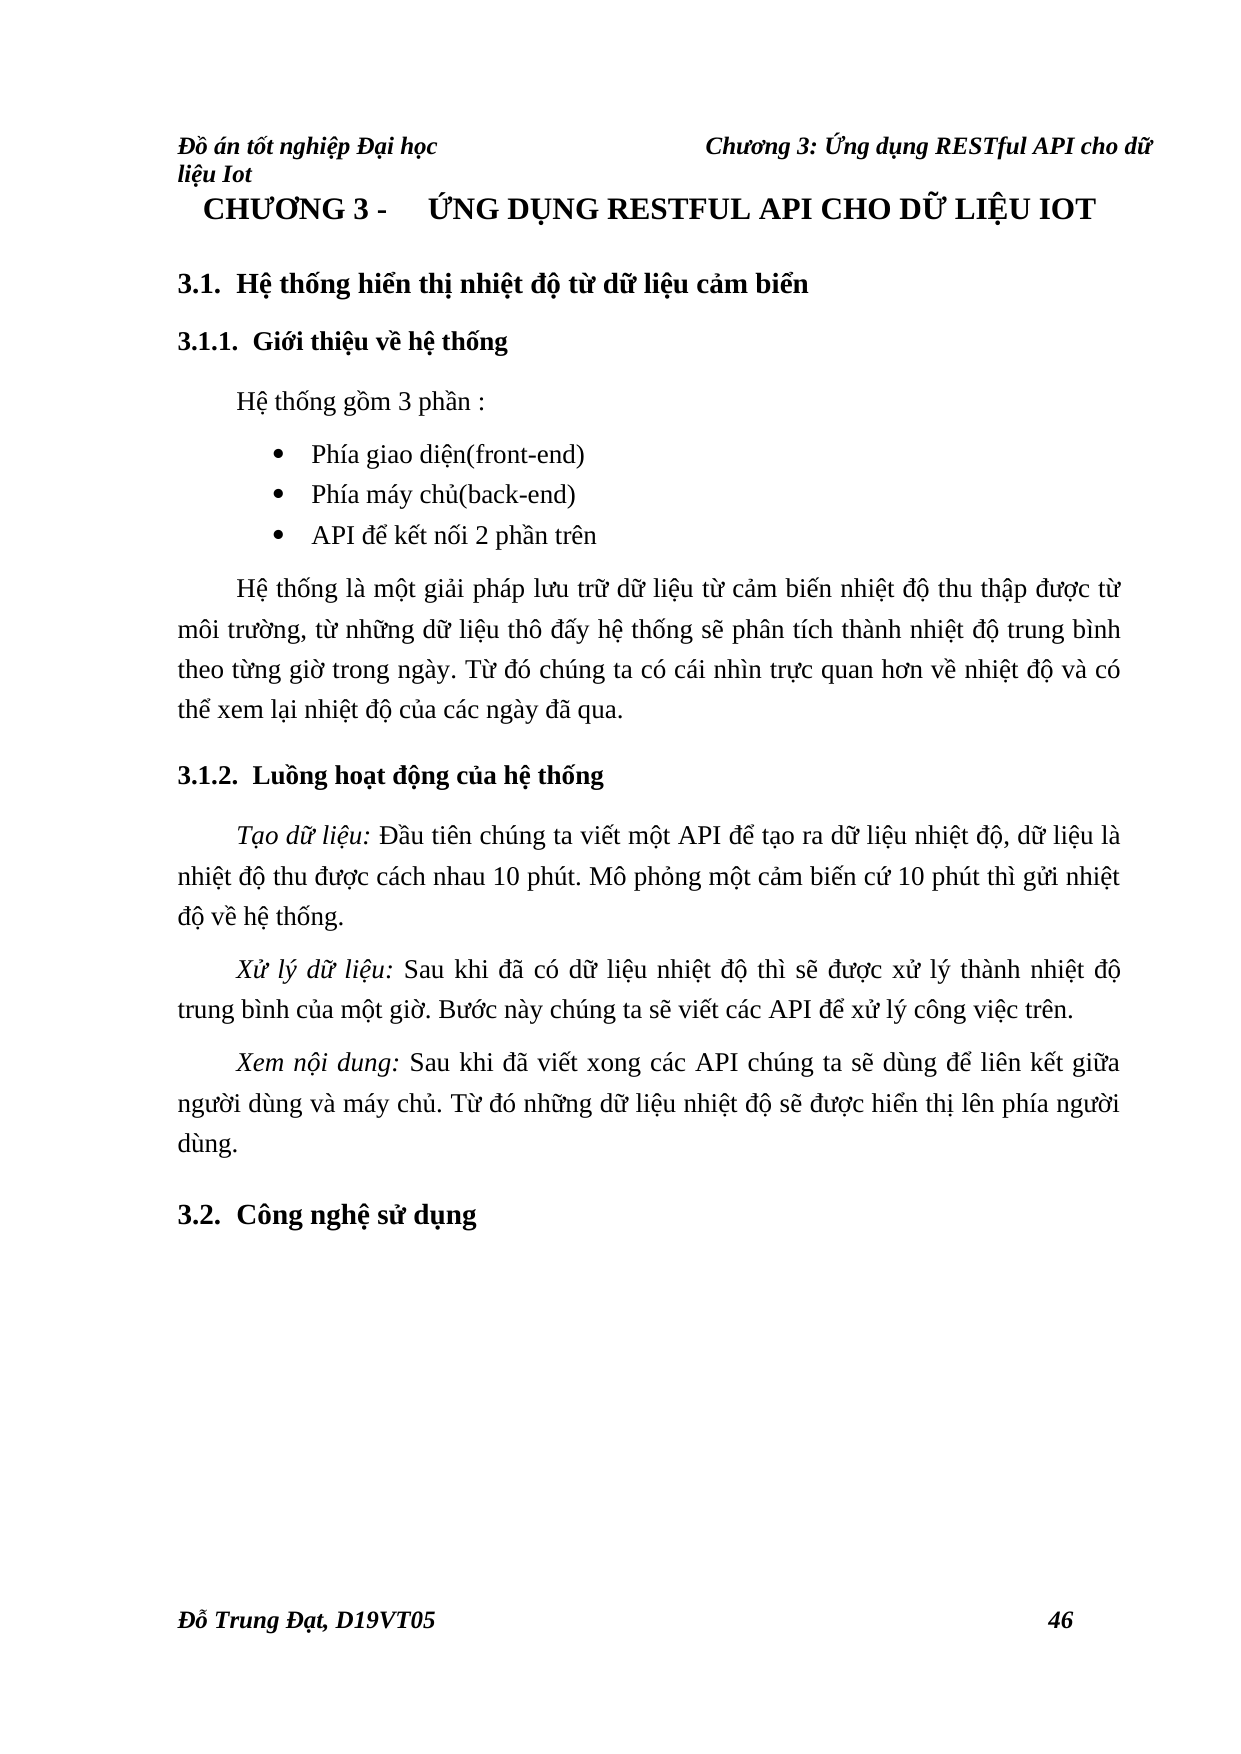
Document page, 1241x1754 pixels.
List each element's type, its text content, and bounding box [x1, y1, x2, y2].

subtitle Công nghệ sử dụng [177, 1201, 1122, 1234]
list Phía máy chủ(back-end) [274, 483, 1122, 514]
text Xem nội dung: Sau khi đã viết xong các API chúng ta sẽ dùng để liên kết giữa người dùng và máy chủ. Từ đó những dữ liệu nhiệt độ sẽ được hiển thị lên phía người dùng. [177, 1051, 1122, 1163]
text Hệ thống là một giải pháp lưu trữ dữ liệu từ cảm biến nhiệt độ thu thập được từ môi trường, từ những dữ liệu thô đấy hệ thống sẽ phân tích thành nhiệt độ trung bình theo từng giờ trong ngày. Từ đó chúng ta có cái nhìn trực quan hơn về nhiệt độ và có thể xem lại nhiệt độ của các ngày đã qua. [177, 577, 1122, 729]
subtitle Hệ thống hiển thị nhiệt độ từ dữ liệu cảm biển [177, 266, 1122, 300]
list API để kết nối 2 phần trên [274, 523, 1122, 555]
text Xử lý dữ liệu: Sau khi đã có dữ liệu nhiệt độ thì sẽ được xử lý thành nhiệt độ trung bình của một giờ. Bước này chúng ta sẽ viết các API để xử lý công việc trên. [177, 957, 1122, 1029]
subtitle Giới thiệu về hệ thống [177, 329, 1122, 360]
subtitle ỨNG DỤNG RESTFUL API CHO DỮ LIỆU IOT [177, 190, 1122, 226]
text Tạo dữ liệu: Đầu tiên chúng ta viết một API để tạo ra dữ liệu nhiệt độ, dữ liệu là nhiệt độ thu được cách nhau 10 phút. Mô phỏng một cảm biến cứ 10 phút thì gửi nhiệt độ về hệ thống. [177, 823, 1122, 936]
text Hệ thống gồm 3 phần : [177, 389, 1122, 420]
subtitle Luồng hoạt động của hệ thống [177, 763, 1122, 794]
list Phía giao diện(front-end) [274, 442, 1122, 473]
